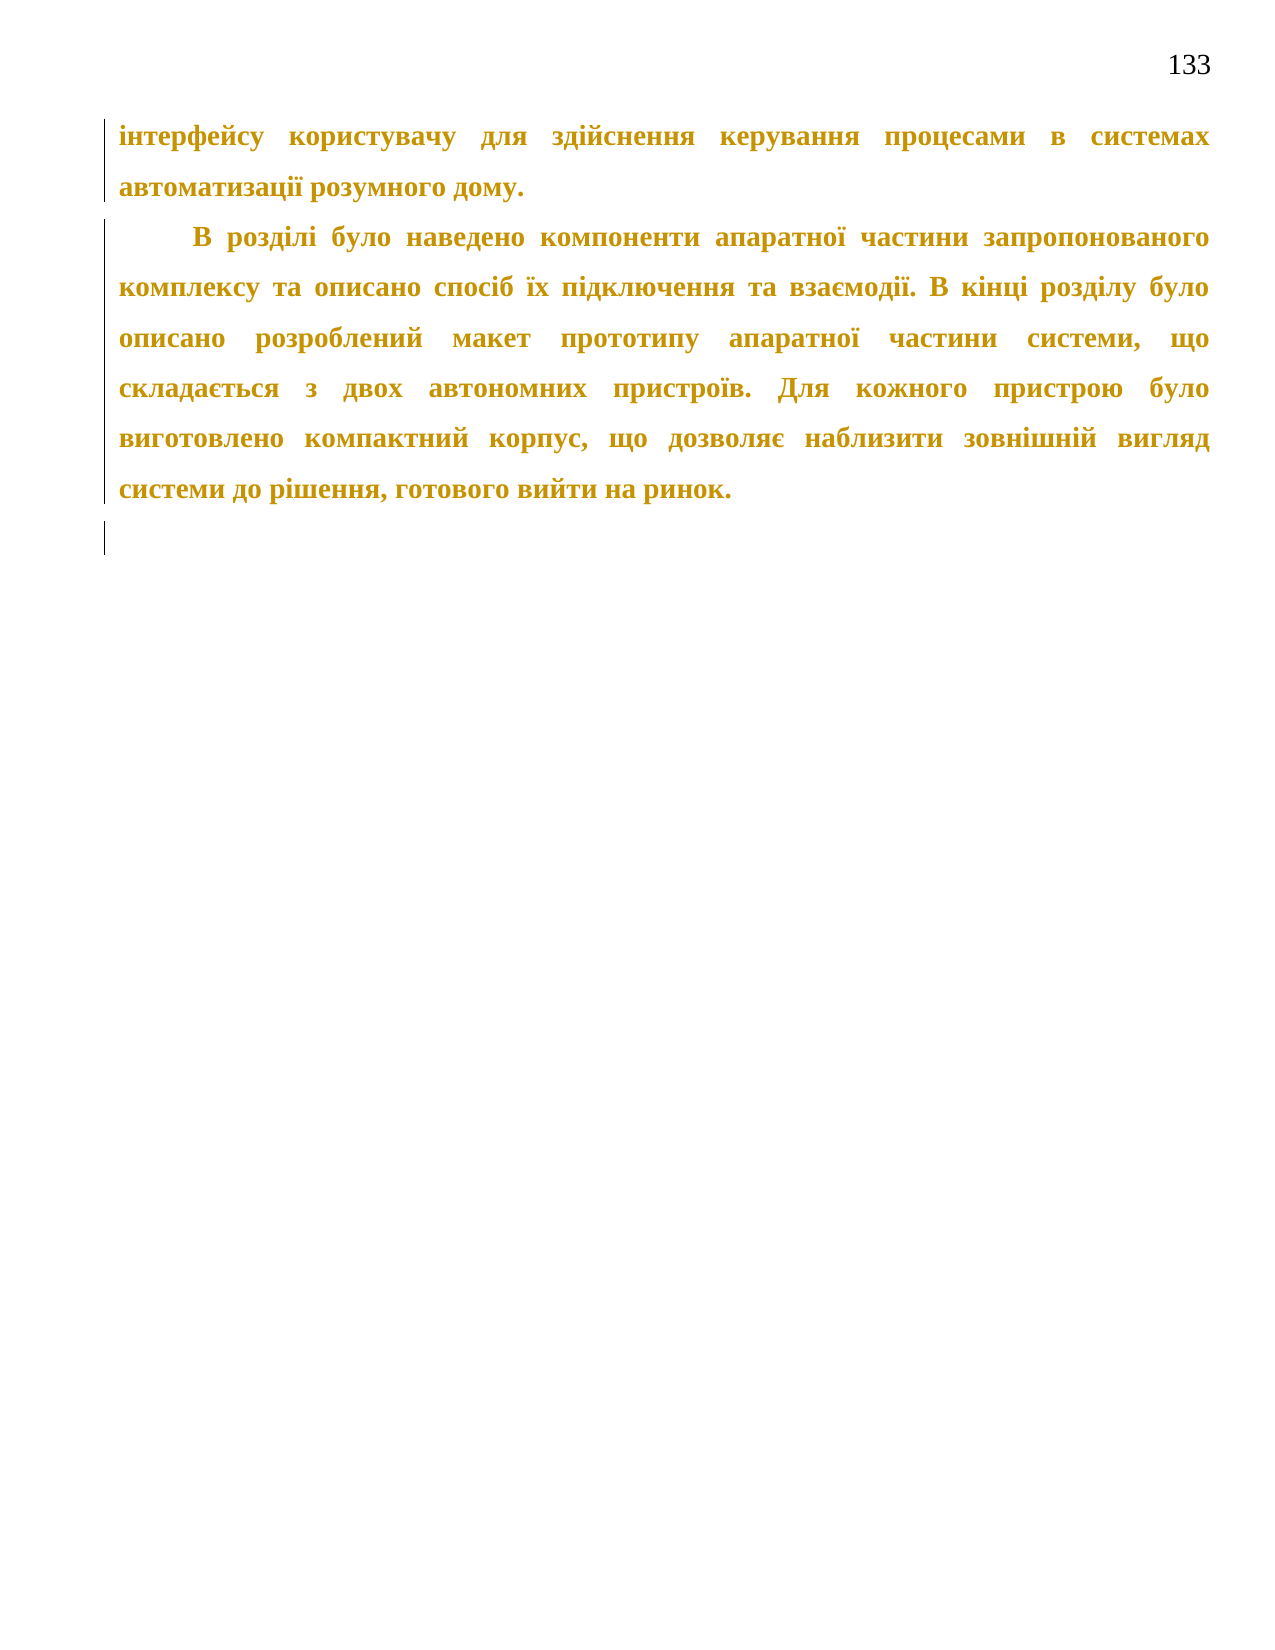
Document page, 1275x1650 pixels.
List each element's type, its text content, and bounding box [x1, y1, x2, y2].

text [118, 118, 1211, 202]
text В розділі було наведено компоненти апаратної частини запропонованого комплексу та описано спосіб їх підключення та взаємодії. В кінці розділу було описано розроблений макет прототипу апаратної частини системи, що складається з двох автономних пристроїв. Для кожного пристрою було виготовлено компактний корпус, що дозволяє наблизити зовнішній вигляд системи до рішення, готового вийти на ринок. [118, 219, 1211, 504]
